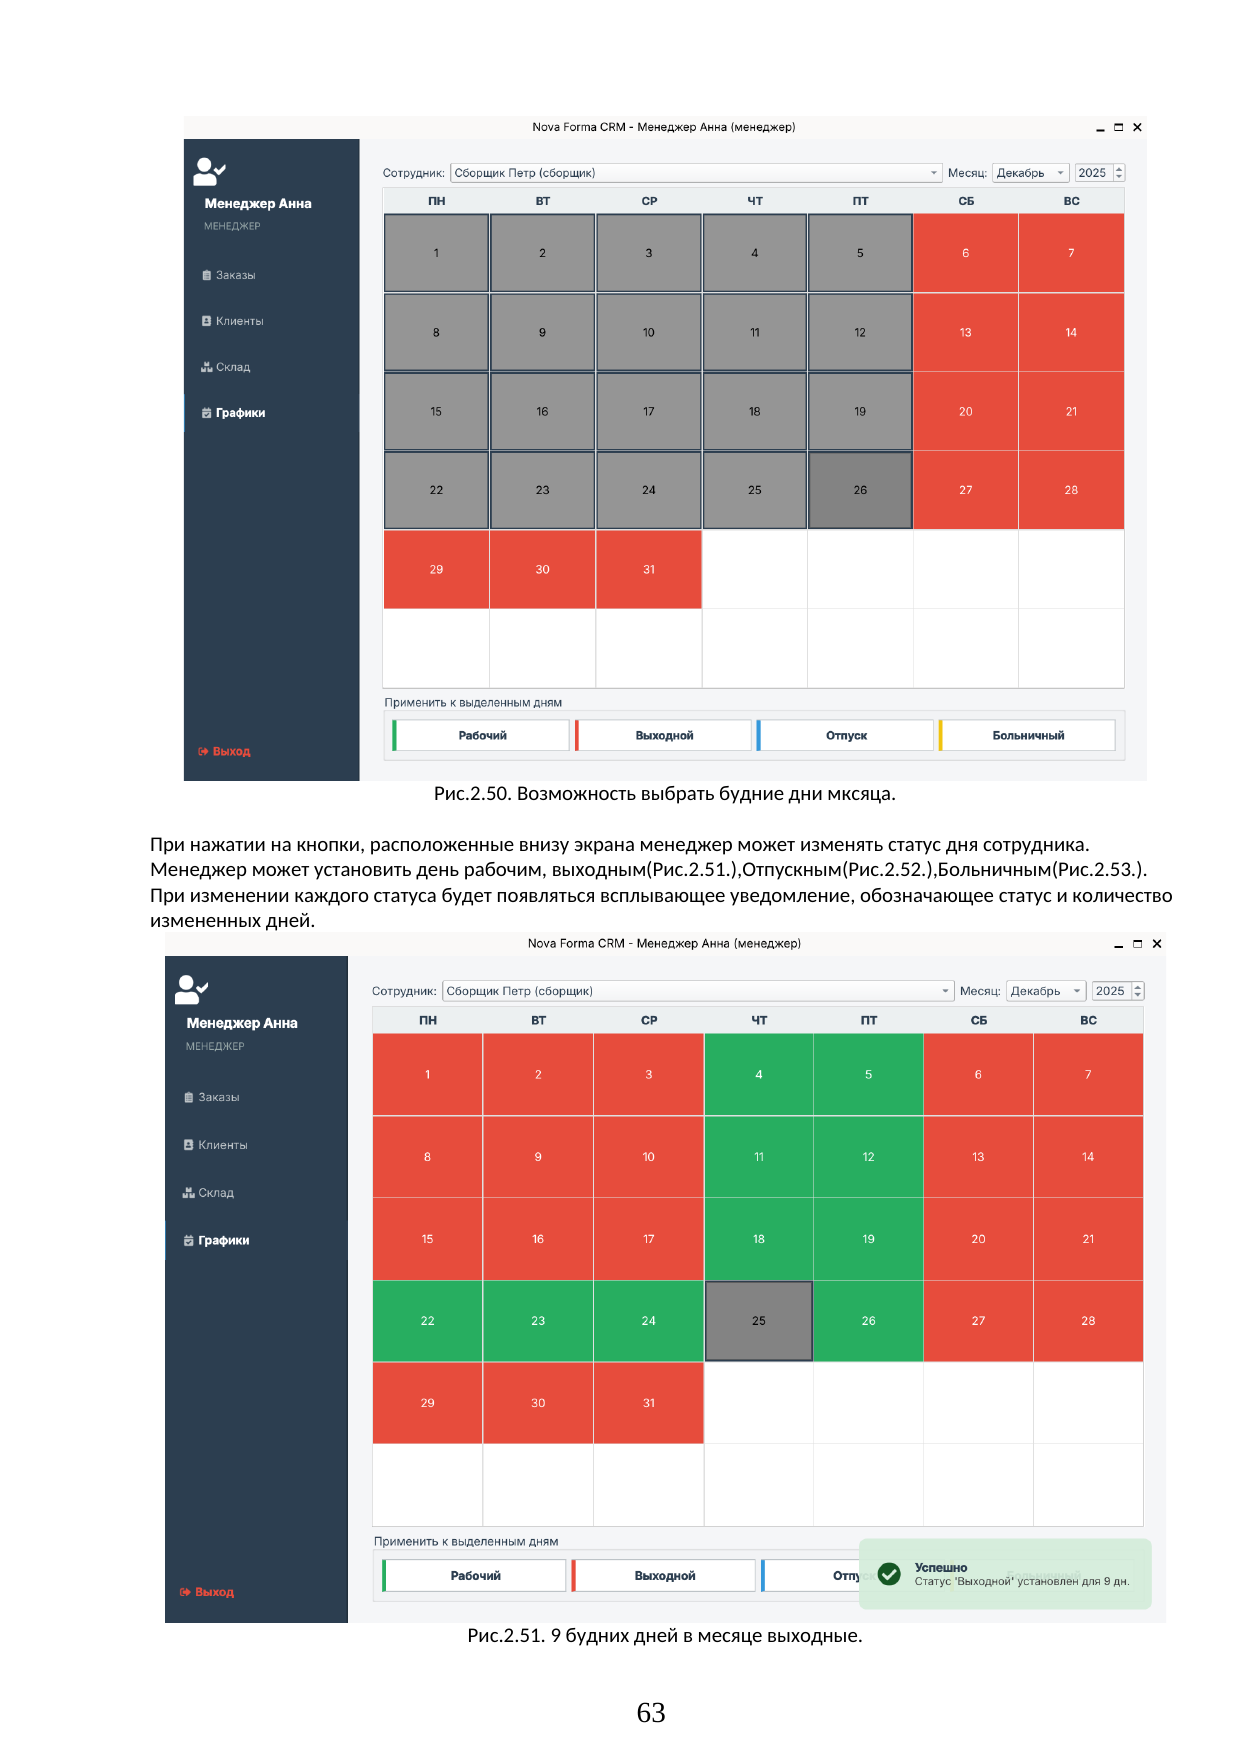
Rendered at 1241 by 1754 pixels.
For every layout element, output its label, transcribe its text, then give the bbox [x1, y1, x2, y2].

picture [183, 116, 1147, 781]
picture [165, 932, 1167, 1623]
text Рис.2.51. 9 будних дней в месяце выходные. [150, 1623, 1181, 1648]
text Рис.2.50. Возможность выбрать будние дни мксяца. [150, 780, 1181, 806]
text При нажатии на кнопки, расположенные внизу экрана менеджер может изменять статус дня сотрудника. Менеджер может установить день рабочим, выходным(Рис.2.51.),Отпускным(Рис.2.52.),Больничным(Рис.2.53.). При изменении каждого статуса будет появляться всплывающее уведомление, обозначающее статус и количество измененных дней. [150, 831, 1181, 933]
